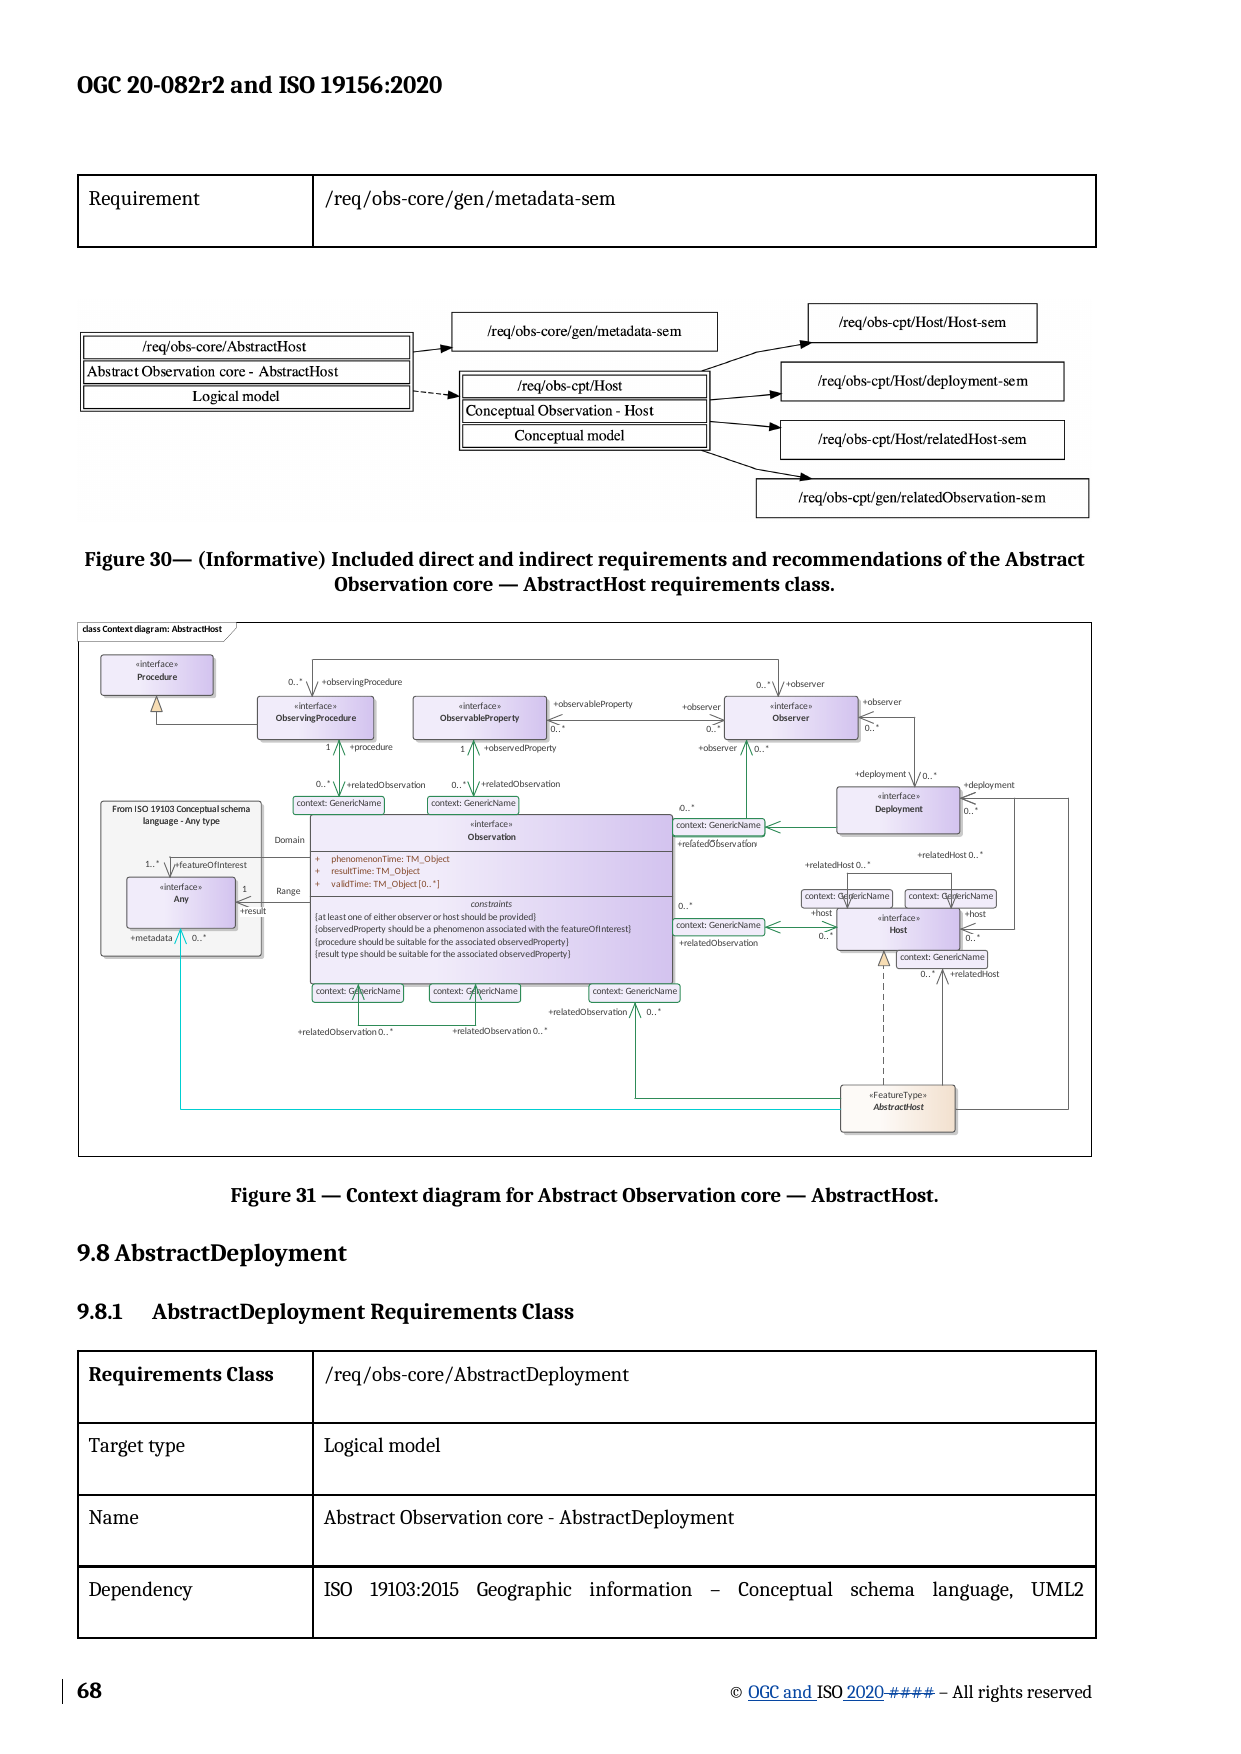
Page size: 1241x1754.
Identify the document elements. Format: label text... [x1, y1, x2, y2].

table_cell ISO 19103:2015 Geographic information – Conceptual schema language, UML2 conformance class [314, 1568, 1095, 1637]
table_cell Abstract Observation core - AbstractDeployment [314, 1496, 1095, 1565]
text Figure 30— (Informative) Included direct and indirect requirements and recommendations of the Abstract Observation core — AbstractHost requirements class. [77, 546, 1092, 596]
subtitle AbstractDeployment Requirements Class [77, 1298, 1092, 1325]
table_cell Target type [79, 1424, 312, 1493]
subtitle AbstractDeployment [77, 1238, 1092, 1267]
picture [76, 299, 1093, 522]
table_cell Name [79, 1496, 312, 1565]
table_cell Logical model [314, 1424, 1095, 1493]
table_cell /req/obs-core/gen/metadata-sem [314, 176, 1095, 246]
table_cell Dependency [79, 1568, 312, 1637]
table_header Requirements Class [79, 1352, 312, 1422]
table_header /req/obs-core/AbstractDeployment [314, 1352, 1095, 1422]
table_cell Requirement [79, 176, 312, 246]
text Figure 31 — Context diagram for Abstract Observation core — AbstractHost. [77, 1182, 1092, 1207]
